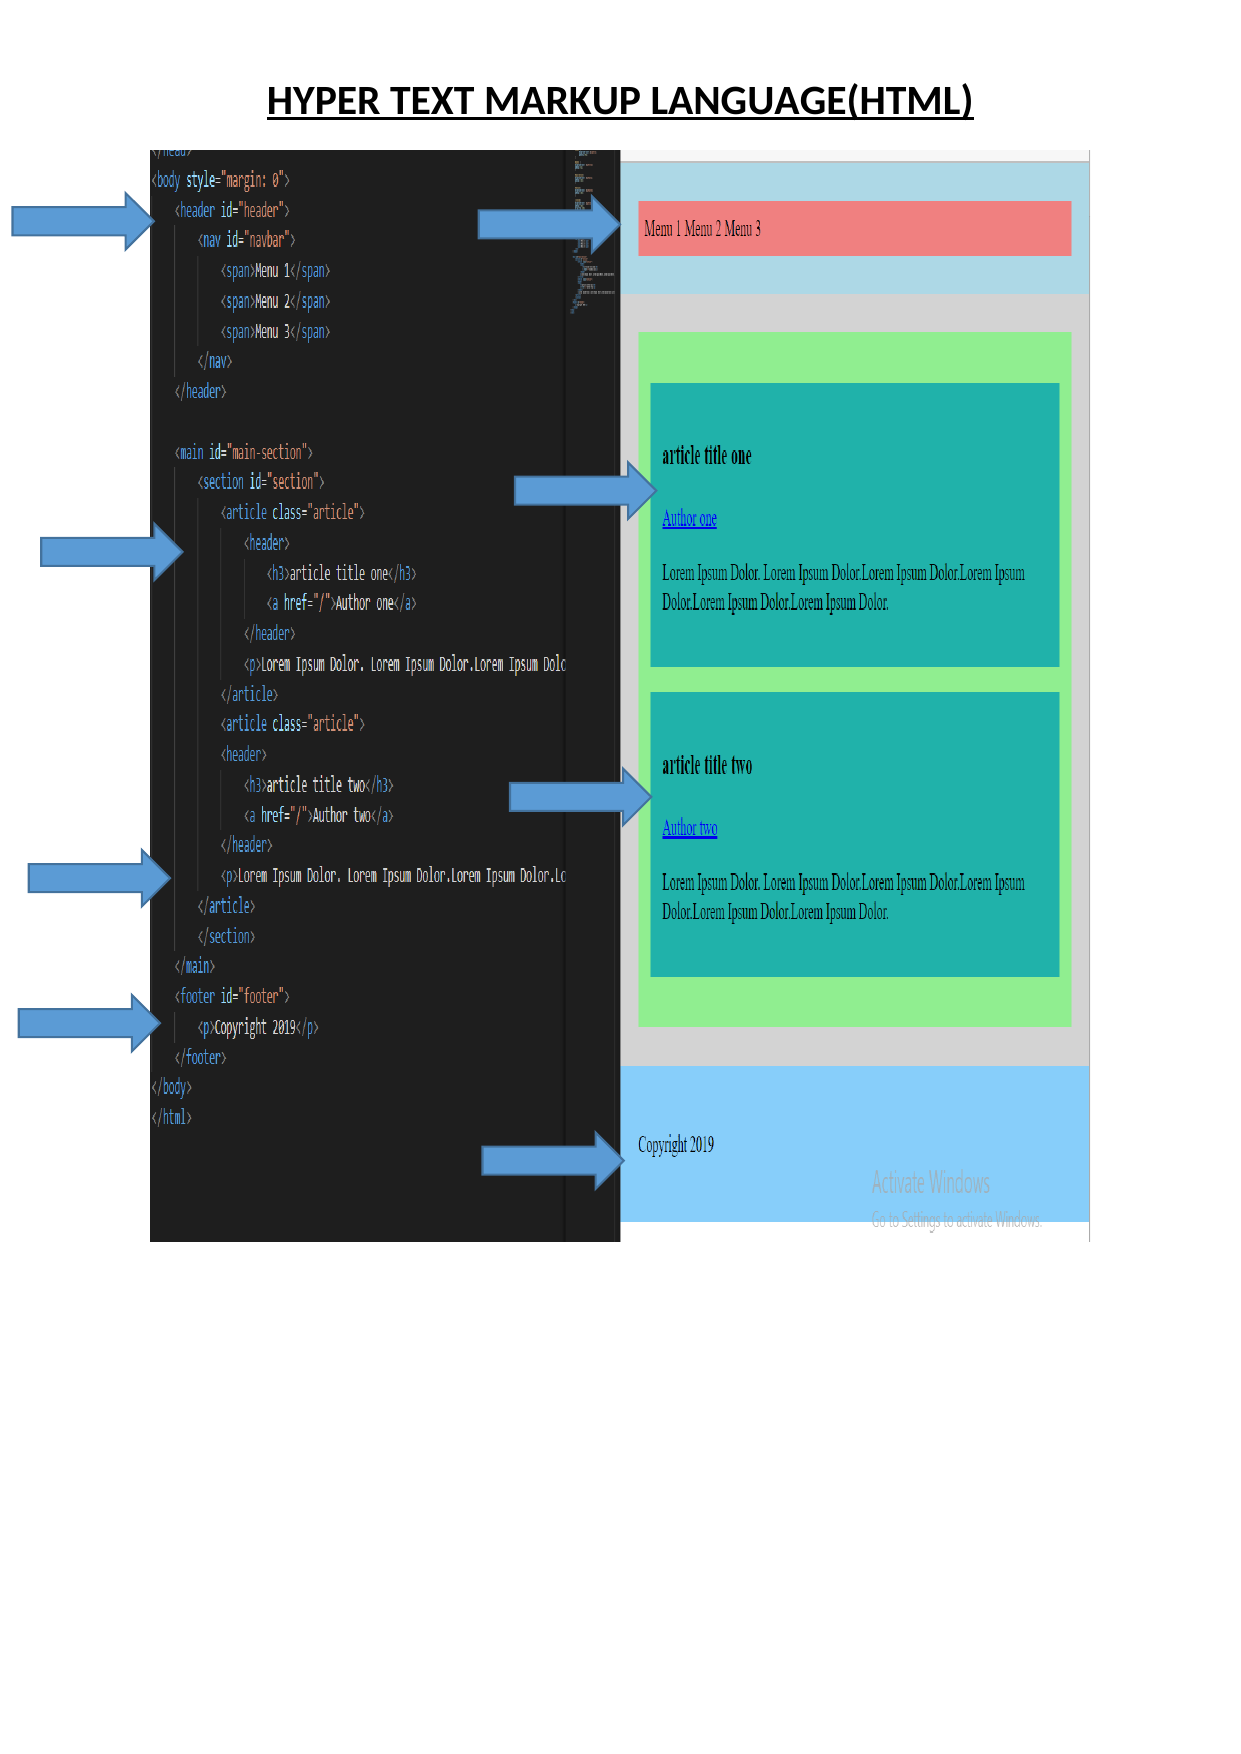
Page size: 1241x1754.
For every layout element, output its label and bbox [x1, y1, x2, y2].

picture [150, 150, 1091, 1242]
